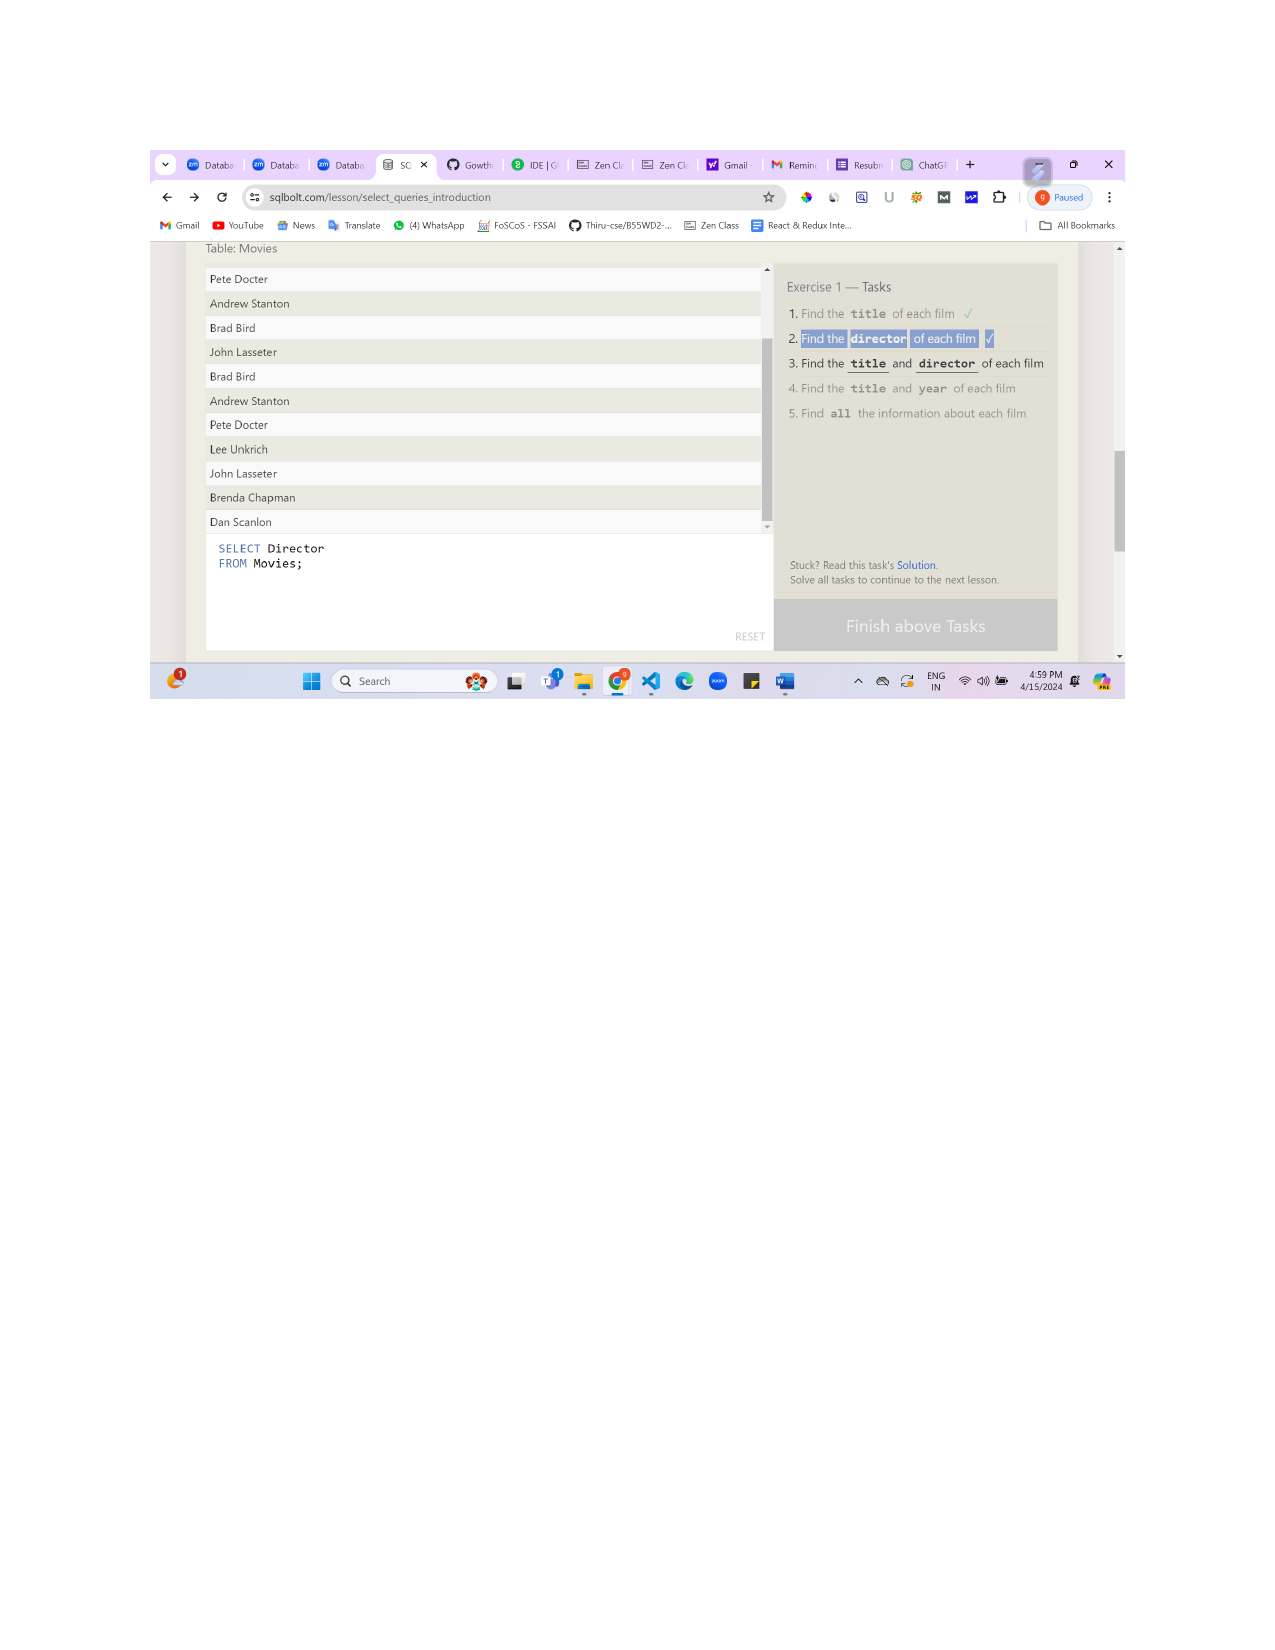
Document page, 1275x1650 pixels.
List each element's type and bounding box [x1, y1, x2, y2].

picture [150, 150, 1125, 699]
